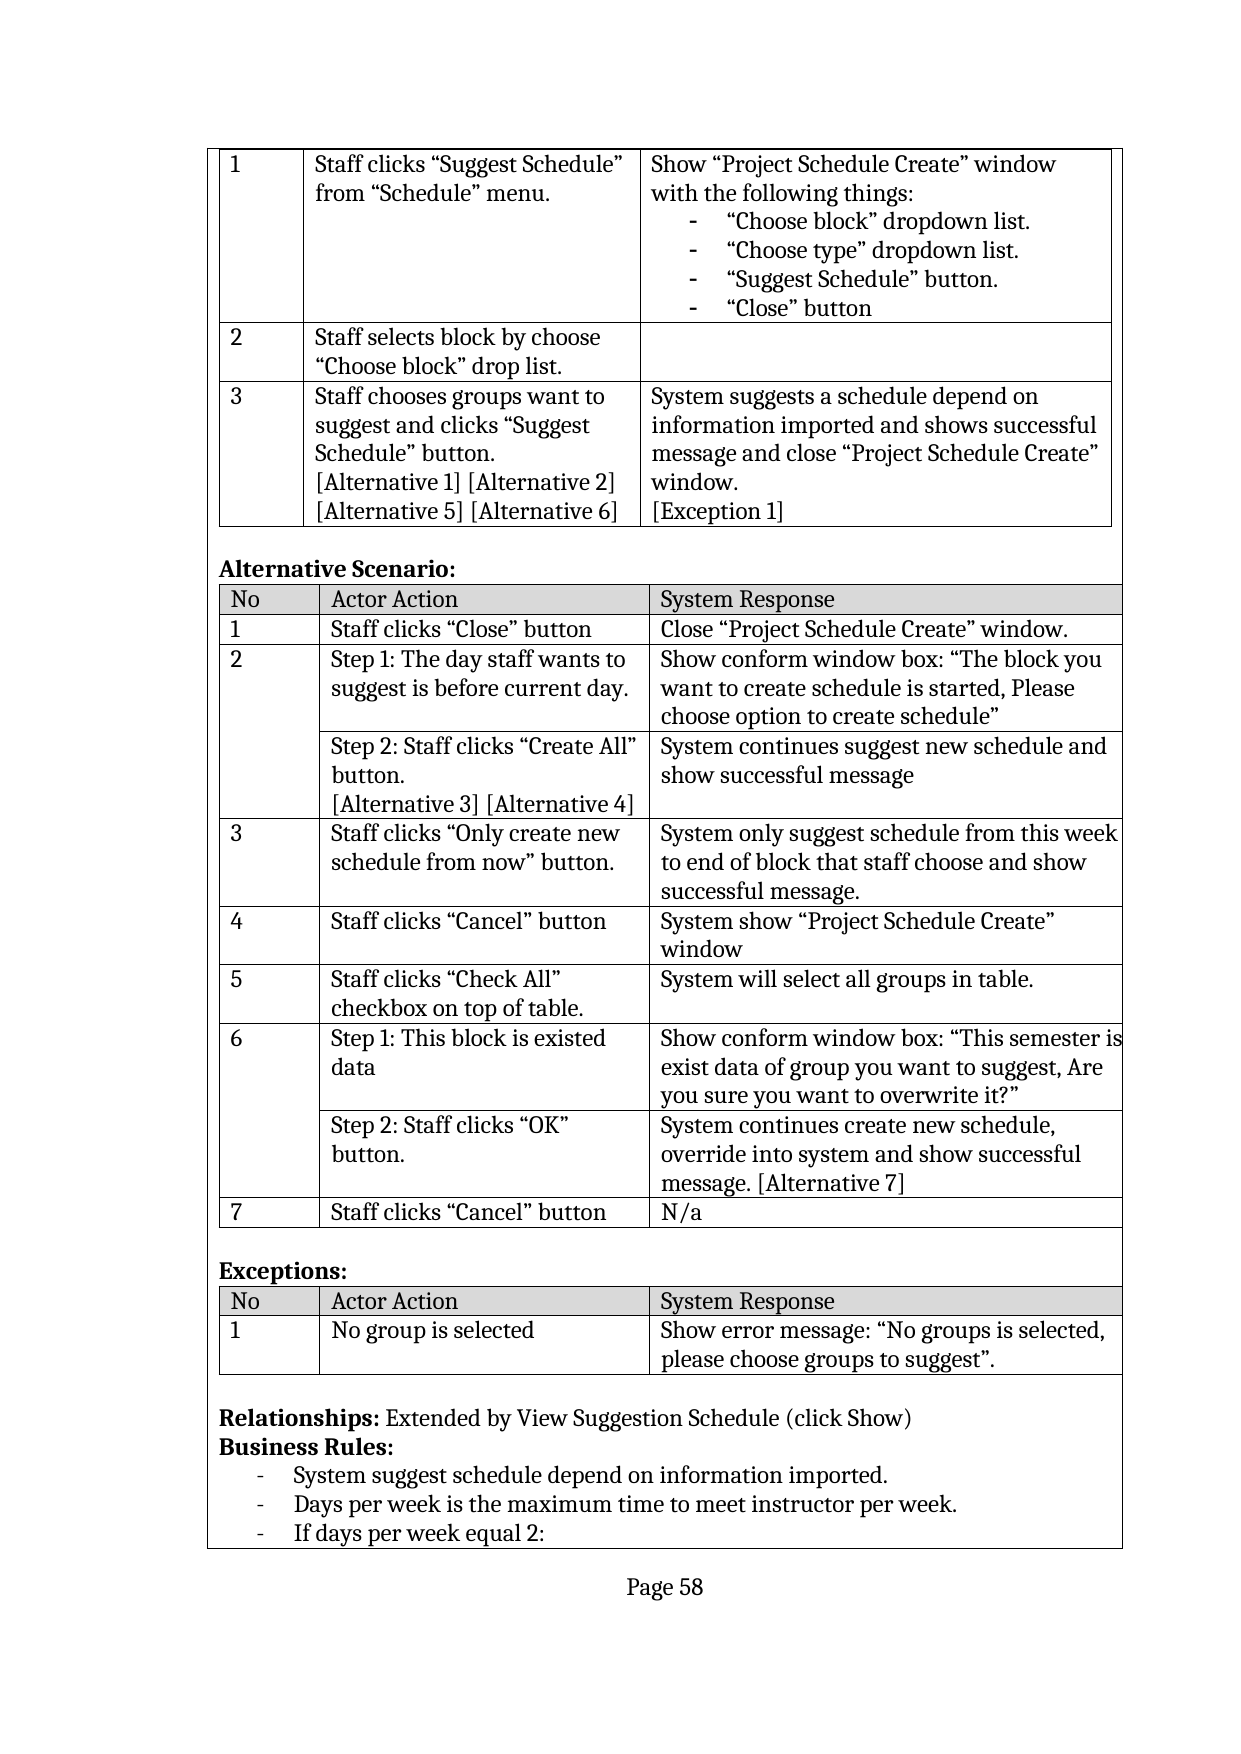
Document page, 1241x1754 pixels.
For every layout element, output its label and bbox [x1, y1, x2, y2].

table_cell [208, 149, 1122, 1547]
